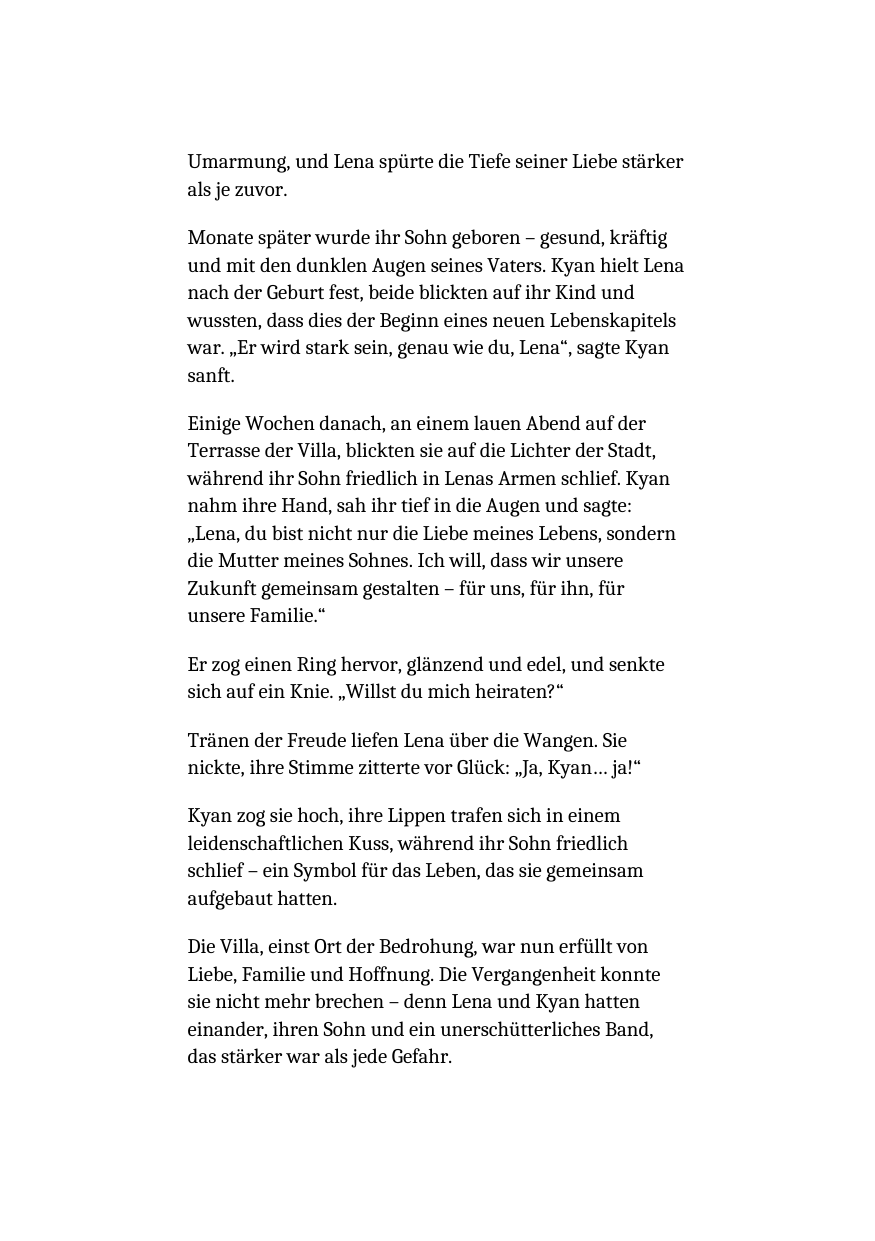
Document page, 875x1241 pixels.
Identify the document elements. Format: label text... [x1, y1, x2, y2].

text Tränen der Freude liefen Lena über die Wangen. Sie nickte, ihre Stimme zitterte vor Glück: „Ja, Kyan… ja!“ [187, 728, 687, 780]
text Einige Wochen danach, an einem lauen Abend auf der Terrasse der Villa, blickten sie auf die Lichter der Stadt, während ihr Sohn friedlich in Lenas Armen schlief. Kyan nahm ihre Hand, sah ihr tief in die Augen und sagte: „Lena, du bist nicht nur die Liebe meines Lebens, sondern die Mutter meines Sohnes. Ich will, dass wir unsere Zukunft gemeinsam gestalten – für uns, für ihn, für unsere Familie.“ [187, 412, 687, 628]
text Kyan zog sie hoch, ihre Lippen trafen sich in einem leidenschaftlichen Kuss, während ihr Sohn friedlich schlief – ein Symbol für das Leben, das sie gemeinsam aufgebaut hatten. [187, 804, 687, 911]
text Die Villa, einst Ort der Bedrohung, war nun erfüllt von Liebe, Familie und Hoffnung. Die Vergangenheit konnte sie nicht mehr brechen – denn Lena und Kyan hatten einander, ihren Sohn und ein unerschütterliches Band, das stärker war als jede Gefahr. [187, 935, 687, 1069]
text Monate später wurde ihr Sohn geboren – gesund, kräftig und mit den dunklen Augen seines Vaters. Kyan hielt Lena nach der Geburt fest, beide blickten auf ihr Kind und wussten, dass dies der Beginn eines neuen Lebenskapitels war. „Er wird stark sein, genau wie du, Lena“, sagte Kyan sanft. [187, 226, 687, 387]
text Er zog einen Ring hervor, glänzend und edel, und senkte sich auf ein Knie. „Willst du mich heiraten?“ [187, 652, 687, 704]
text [187, 150, 687, 201]
